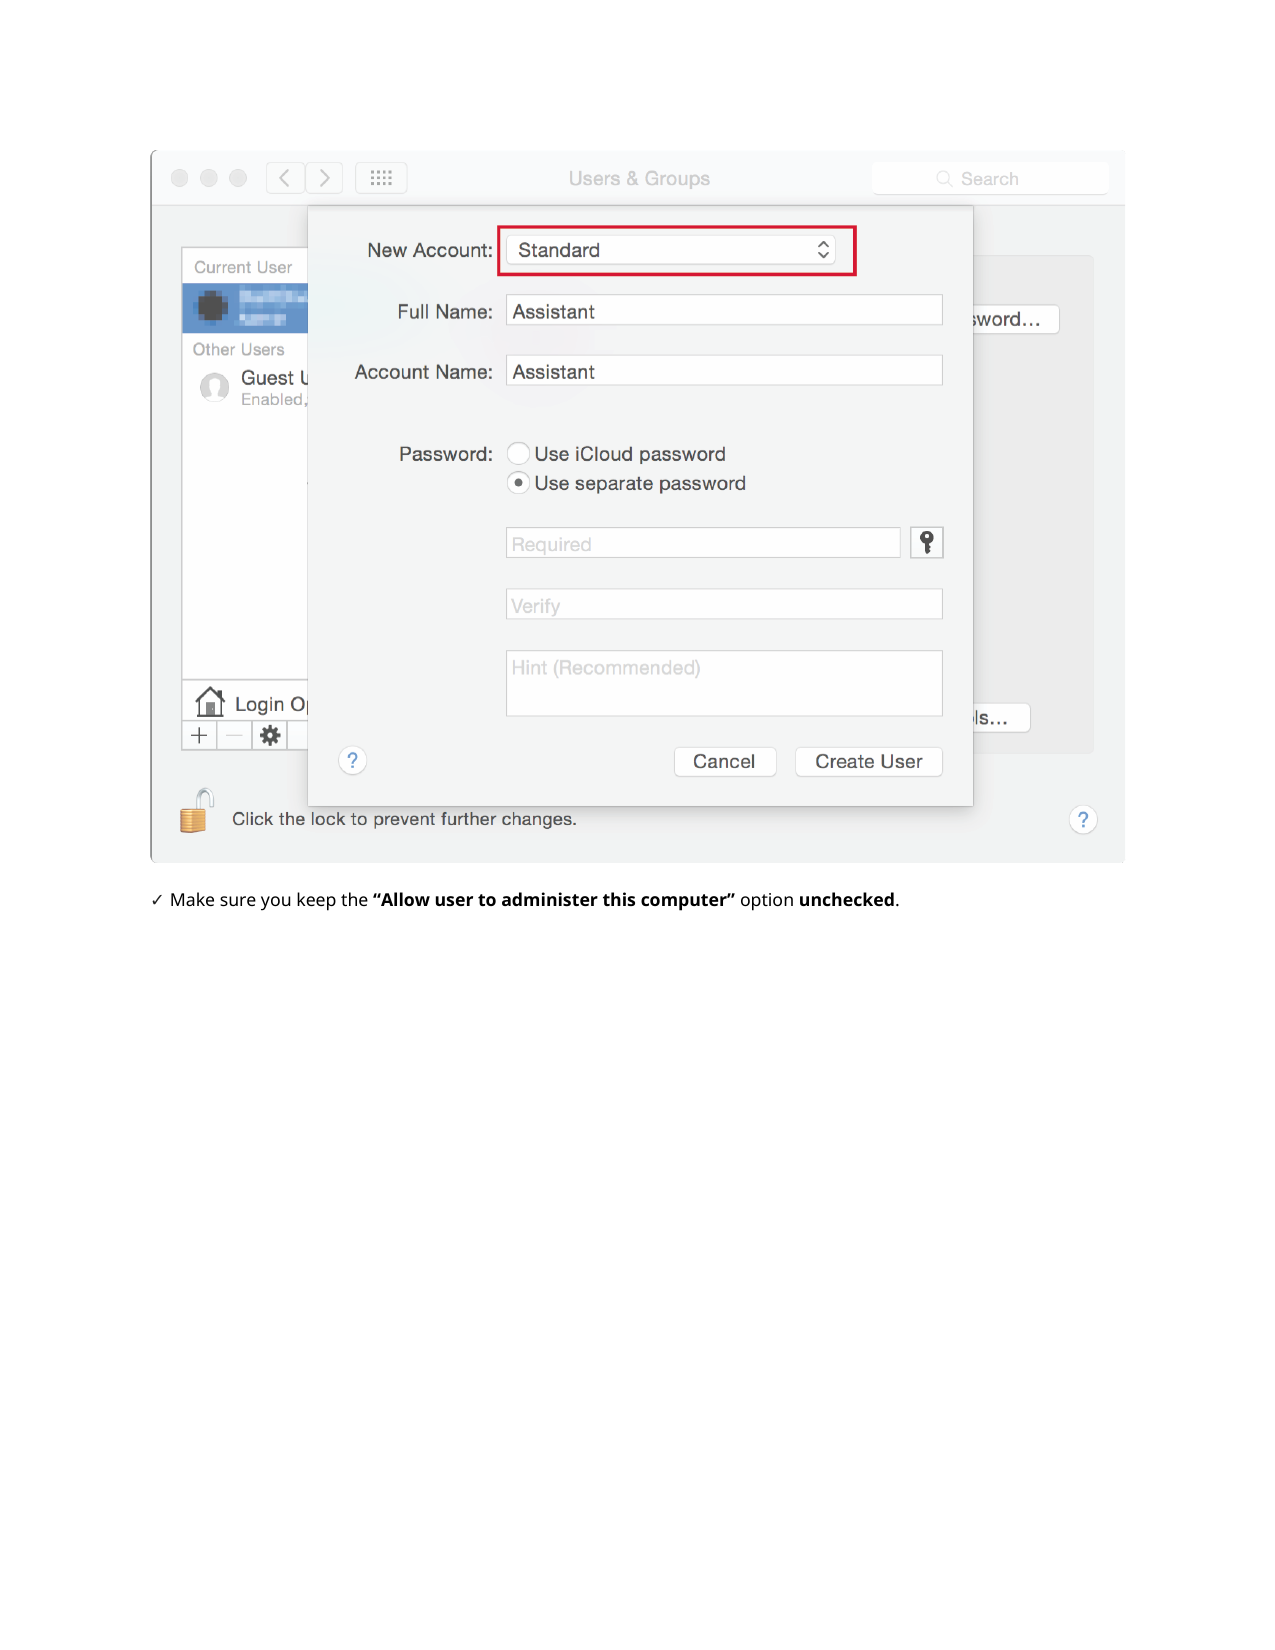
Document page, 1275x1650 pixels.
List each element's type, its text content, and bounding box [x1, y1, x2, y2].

picture [150, 150, 1125, 863]
text ✓ Make sure you keep the “Allow user to administer this computer” option unchecked. [165, 887, 1125, 911]
